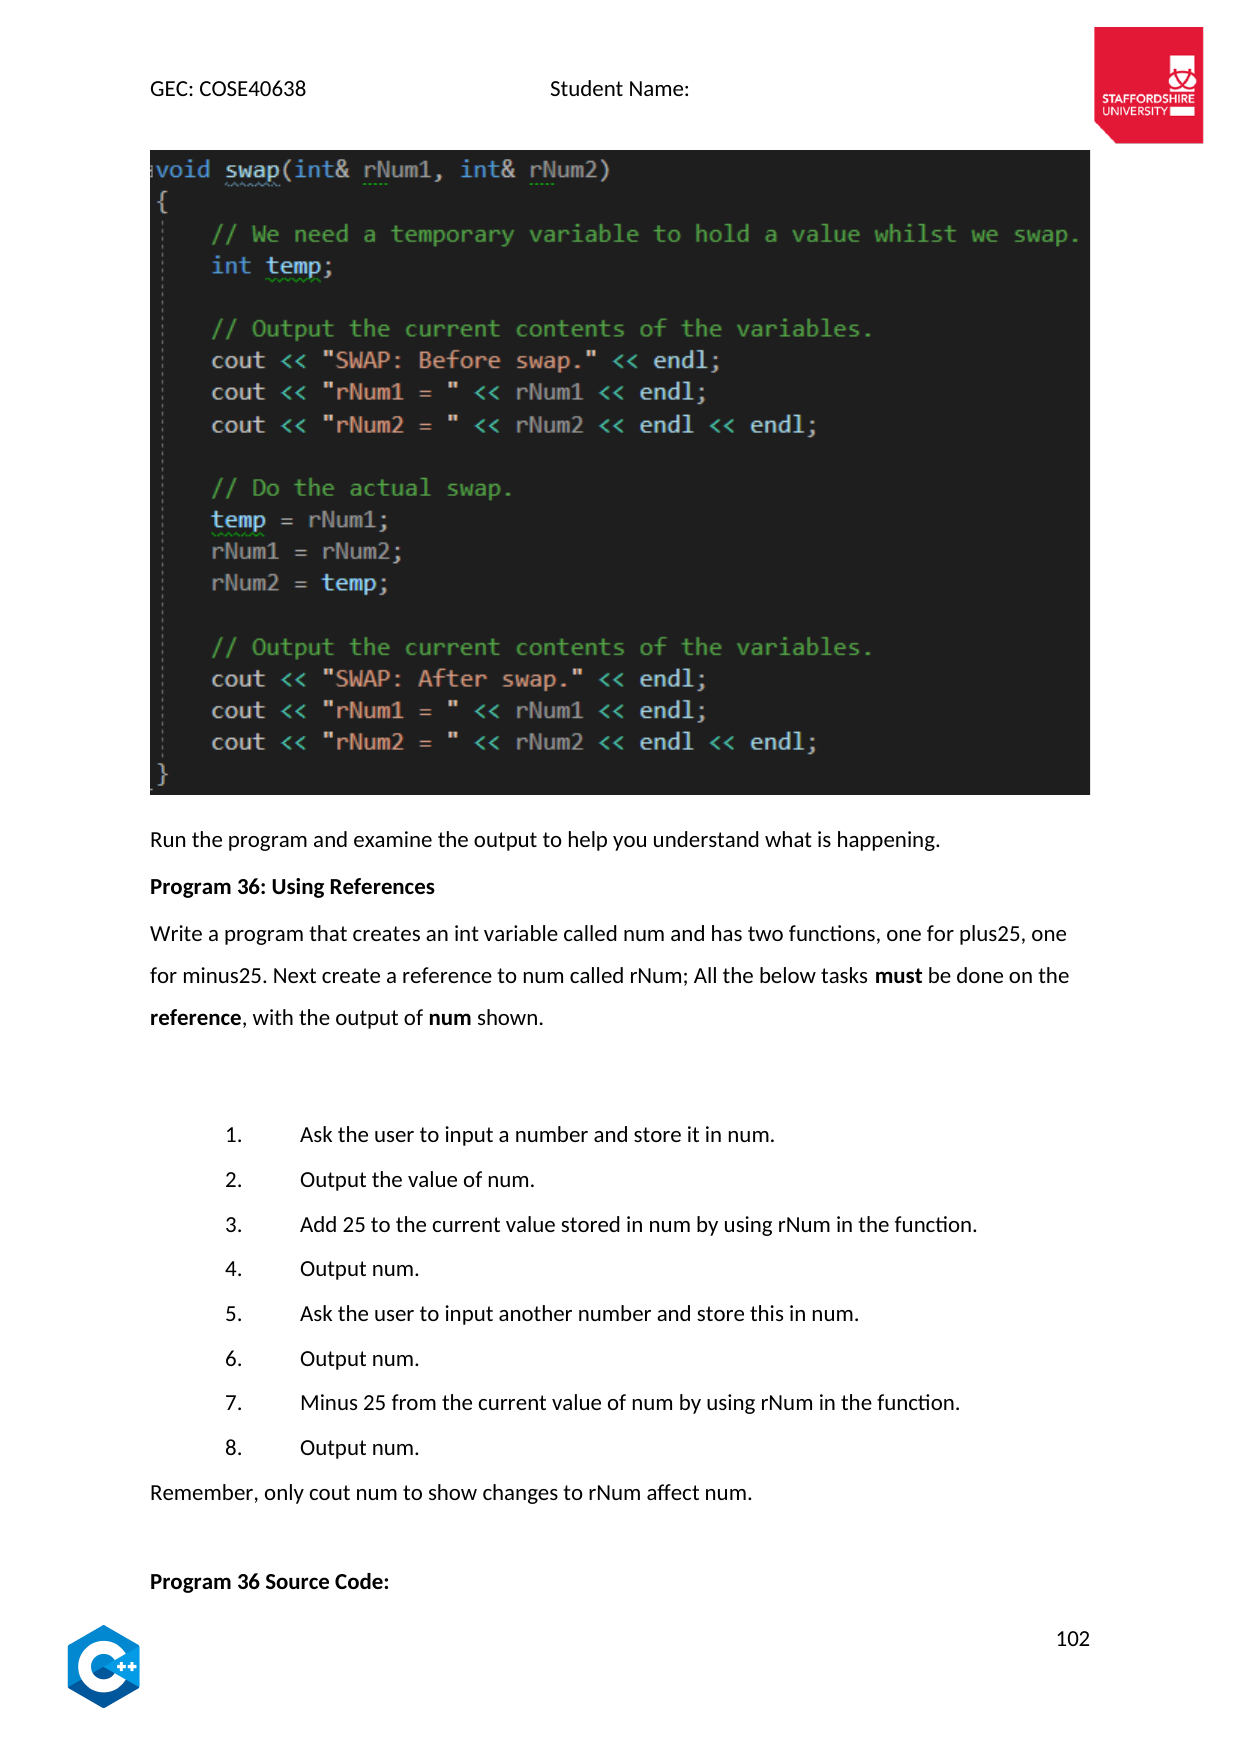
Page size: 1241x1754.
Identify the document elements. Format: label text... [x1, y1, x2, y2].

picture [1088, 27, 1209, 148]
text 1. Ask the user to input a number and store it in num. [225, 1120, 1090, 1148]
text Program 36 Source Code: [150, 1567, 1090, 1595]
picture [150, 150, 1091, 795]
text 5. Ask the user to input another number and store this in num. [225, 1299, 1090, 1327]
text Program 36: Using References [150, 872, 1090, 900]
text Run the program and examine the output to help you understand what is happening. [150, 825, 1090, 853]
text 2. Output the value of num. [225, 1165, 1090, 1193]
text 3. Add 25 to the current value stored in num by using rNum in the function. [225, 1210, 1090, 1238]
text Remember, only cout num to show changes to rNum affect num. [150, 1478, 1090, 1506]
text 7. Minus 25 from the current value of num by using rNum in the function. [225, 1388, 1090, 1416]
text 4. Output num. [225, 1254, 1090, 1282]
text 8. Output num. [225, 1433, 1090, 1461]
text Write a program that creates an int variable called num and has two functions, one for plus25, one for minus25. Next create a reference to num called rNum; All the below tasks must be done on the reference, with the output of num shown. [150, 919, 1090, 1031]
picture [53, 1625, 150, 1708]
text 6. Output num. [225, 1344, 1090, 1372]
